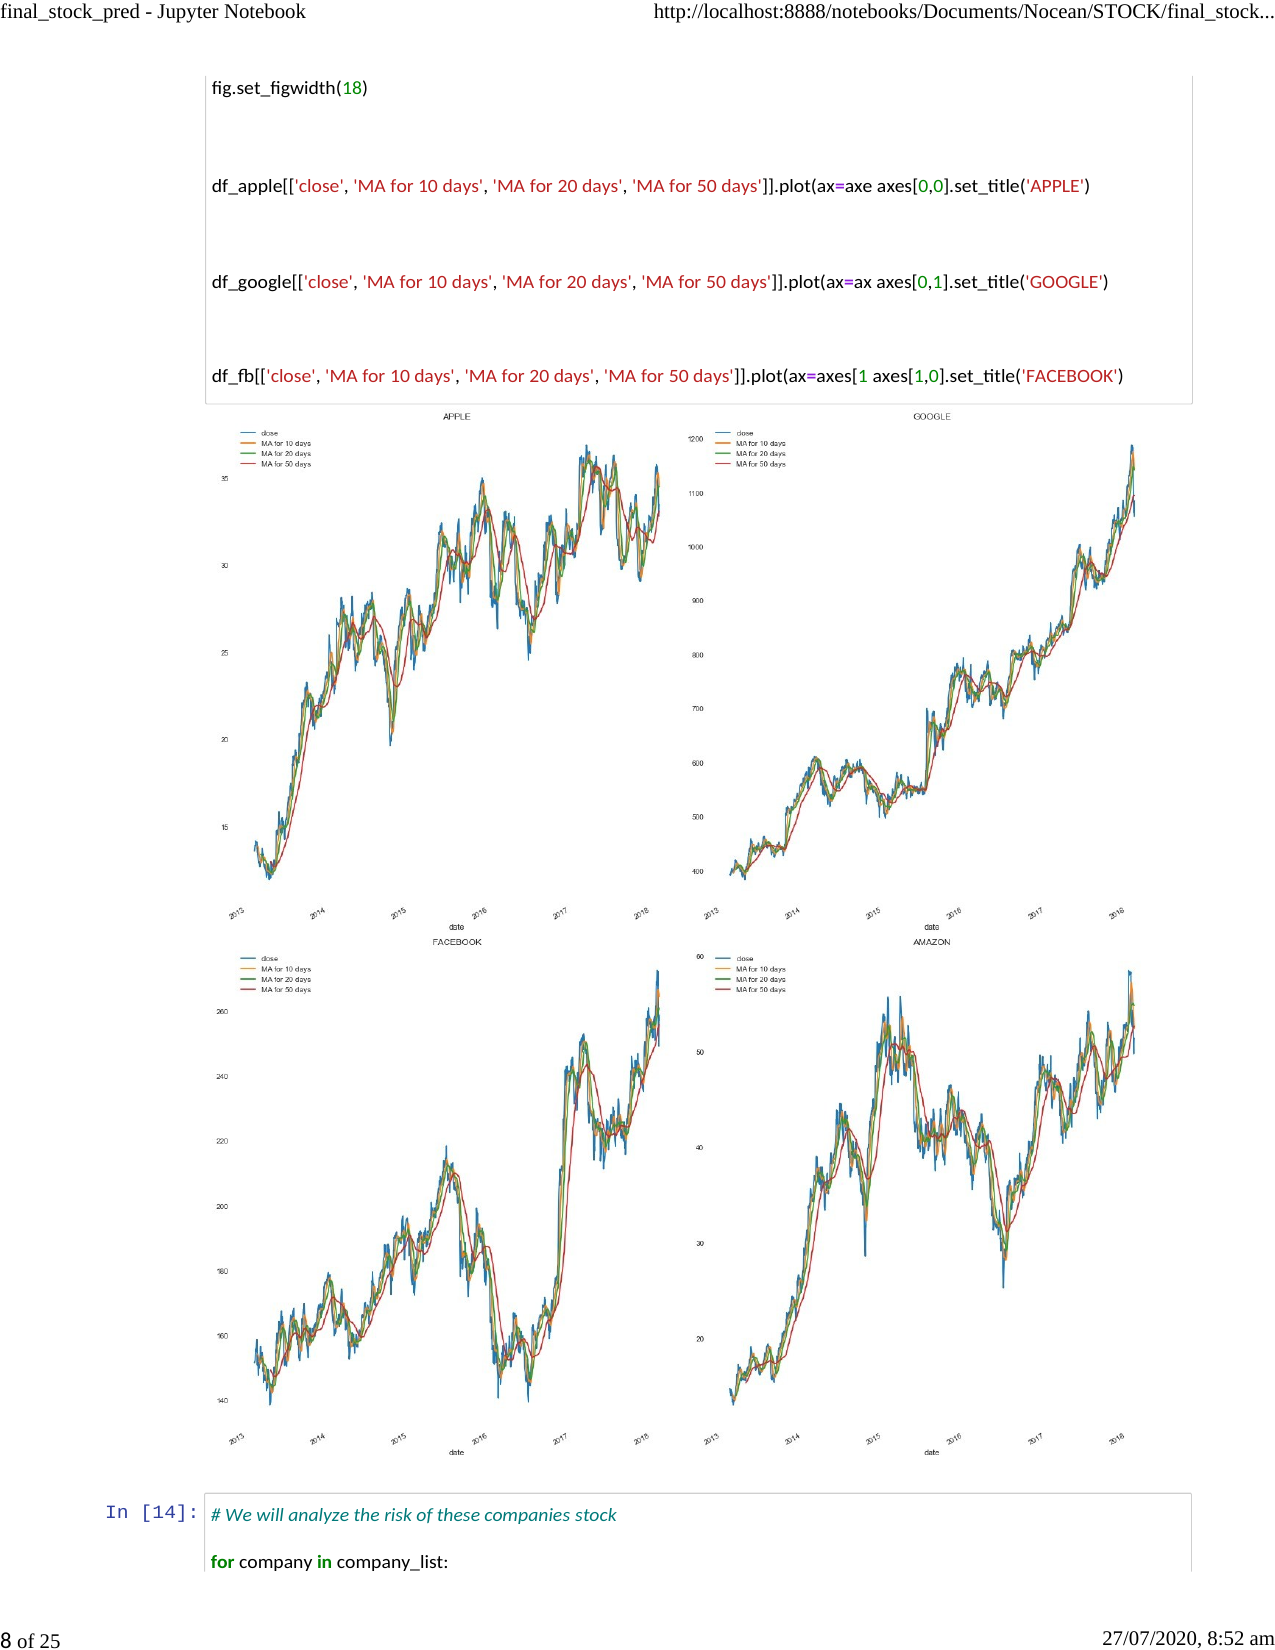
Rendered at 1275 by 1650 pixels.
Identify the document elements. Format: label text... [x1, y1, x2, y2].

text In [14]: [206, 1503, 1191, 1524]
text In [14]: [105, 1503, 204, 1524]
picture [212, 408, 1142, 1455]
